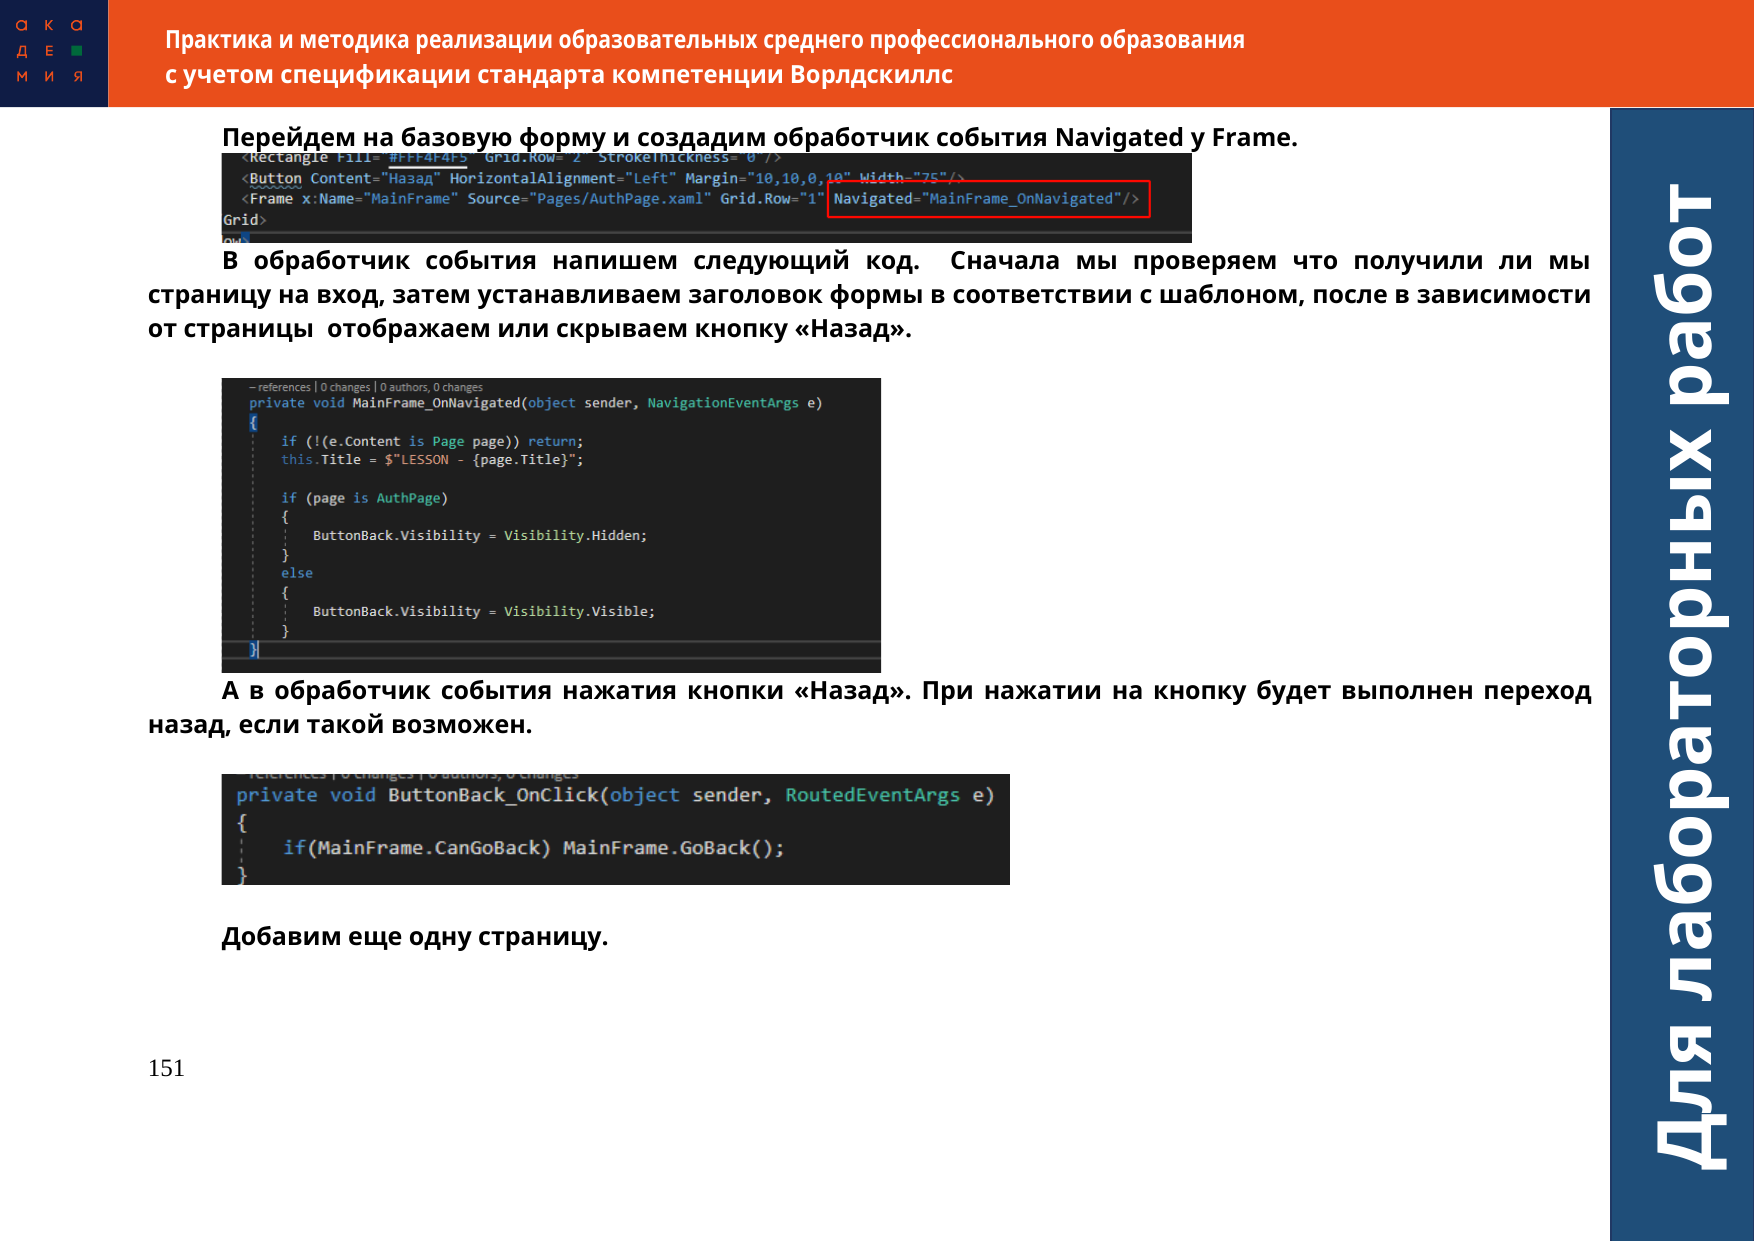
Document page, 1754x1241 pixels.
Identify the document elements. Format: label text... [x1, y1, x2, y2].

text Перейдем на базовую форму и создадим обработчик события Navigated у Frame. [148, 119, 1610, 153]
picture [221, 774, 1010, 885]
text Добавим еще одну страницу. [148, 919, 1610, 953]
text В обработчик события напишем следующий код. Сначала мы проверяем что получили ли мы страницу на вход, затем устанавливаем заголовок формы в соответствии с шаблоном, после в зависимости от страницы отображаем или скрываем кнопку «Назад». [148, 242, 1610, 344]
text А в обработчик события нажатия кнопки «Назад». При нажатии на кнопку будет выполнен переход назад, если такой возможен. [148, 672, 1610, 741]
picture [221, 378, 882, 673]
picture [221, 153, 1192, 243]
